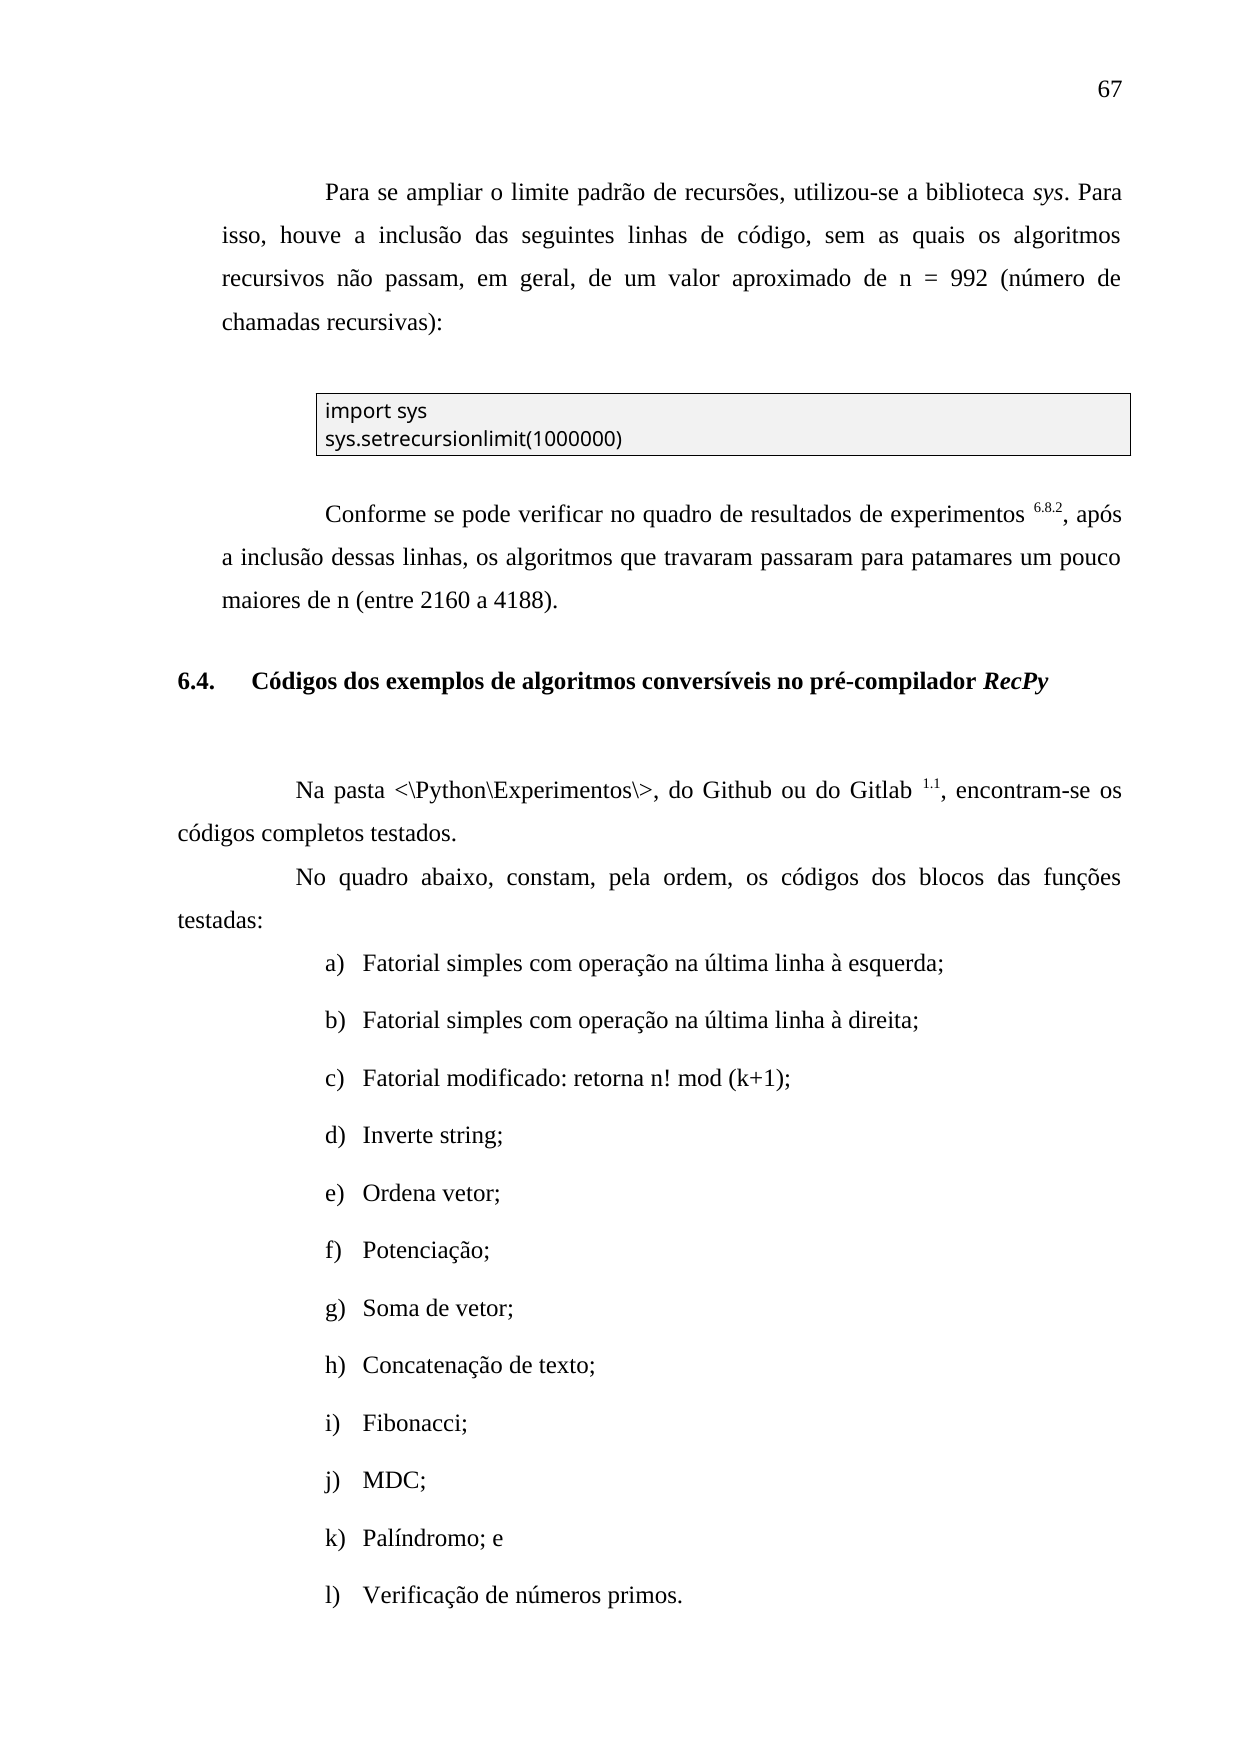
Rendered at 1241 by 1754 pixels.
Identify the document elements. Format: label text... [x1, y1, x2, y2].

text import sys [317, 394, 1130, 421]
list Fatorial simples com operação na última linha à direita; [325, 1005, 1122, 1034]
list Inverte string; [325, 1120, 1122, 1149]
list MDC; [325, 1465, 1122, 1494]
list Potenciação; [325, 1235, 1122, 1264]
text sys.setrecursionlimit(1000000) [317, 421, 1130, 455]
text Na pasta <\Python\Experimentos\>, do Github ou do Gitlab 1.1, encontram-se os códigos completos testados. [177, 775, 1122, 847]
list Soma de vetor; [325, 1293, 1122, 1322]
list Fatorial modificado: retorna n! mod (k+1); [325, 1063, 1122, 1092]
list Ordena vetor; [325, 1178, 1122, 1207]
list Verificação de números primos. [325, 1580, 1122, 1609]
text Conforme se pode verificar no quadro de resultados de experimentos 6.8.2, após a inclusão dessas linhas, os algoritmos que travaram passaram para patamares um pouco maiores de n (entre 2160 a 4188). [222, 499, 1122, 614]
text No quadro abaixo, constam, pela ordem, os códigos dos blocos das funções testadas: [177, 862, 1122, 933]
list Fibonacci; [325, 1408, 1122, 1437]
text Códigos dos exemplos de algoritmos conversíveis no pré-compilador RecPy [177, 666, 1122, 695]
list Concatenação de texto; [325, 1350, 1122, 1379]
text Para se ampliar o limite padrão de recursões, utilizou-se a biblioteca sys. Para isso, houve a inclusão das seguintes linhas de código, sem as quais os algoritmos recursivos não passam, em geral, de um valor aproximado de n = 992 (número de chamadas recursivas): [222, 177, 1122, 335]
list Fatorial simples com operação na última linha à esquerda; [325, 948, 1122, 977]
list Palíndromo; e [325, 1523, 1122, 1552]
